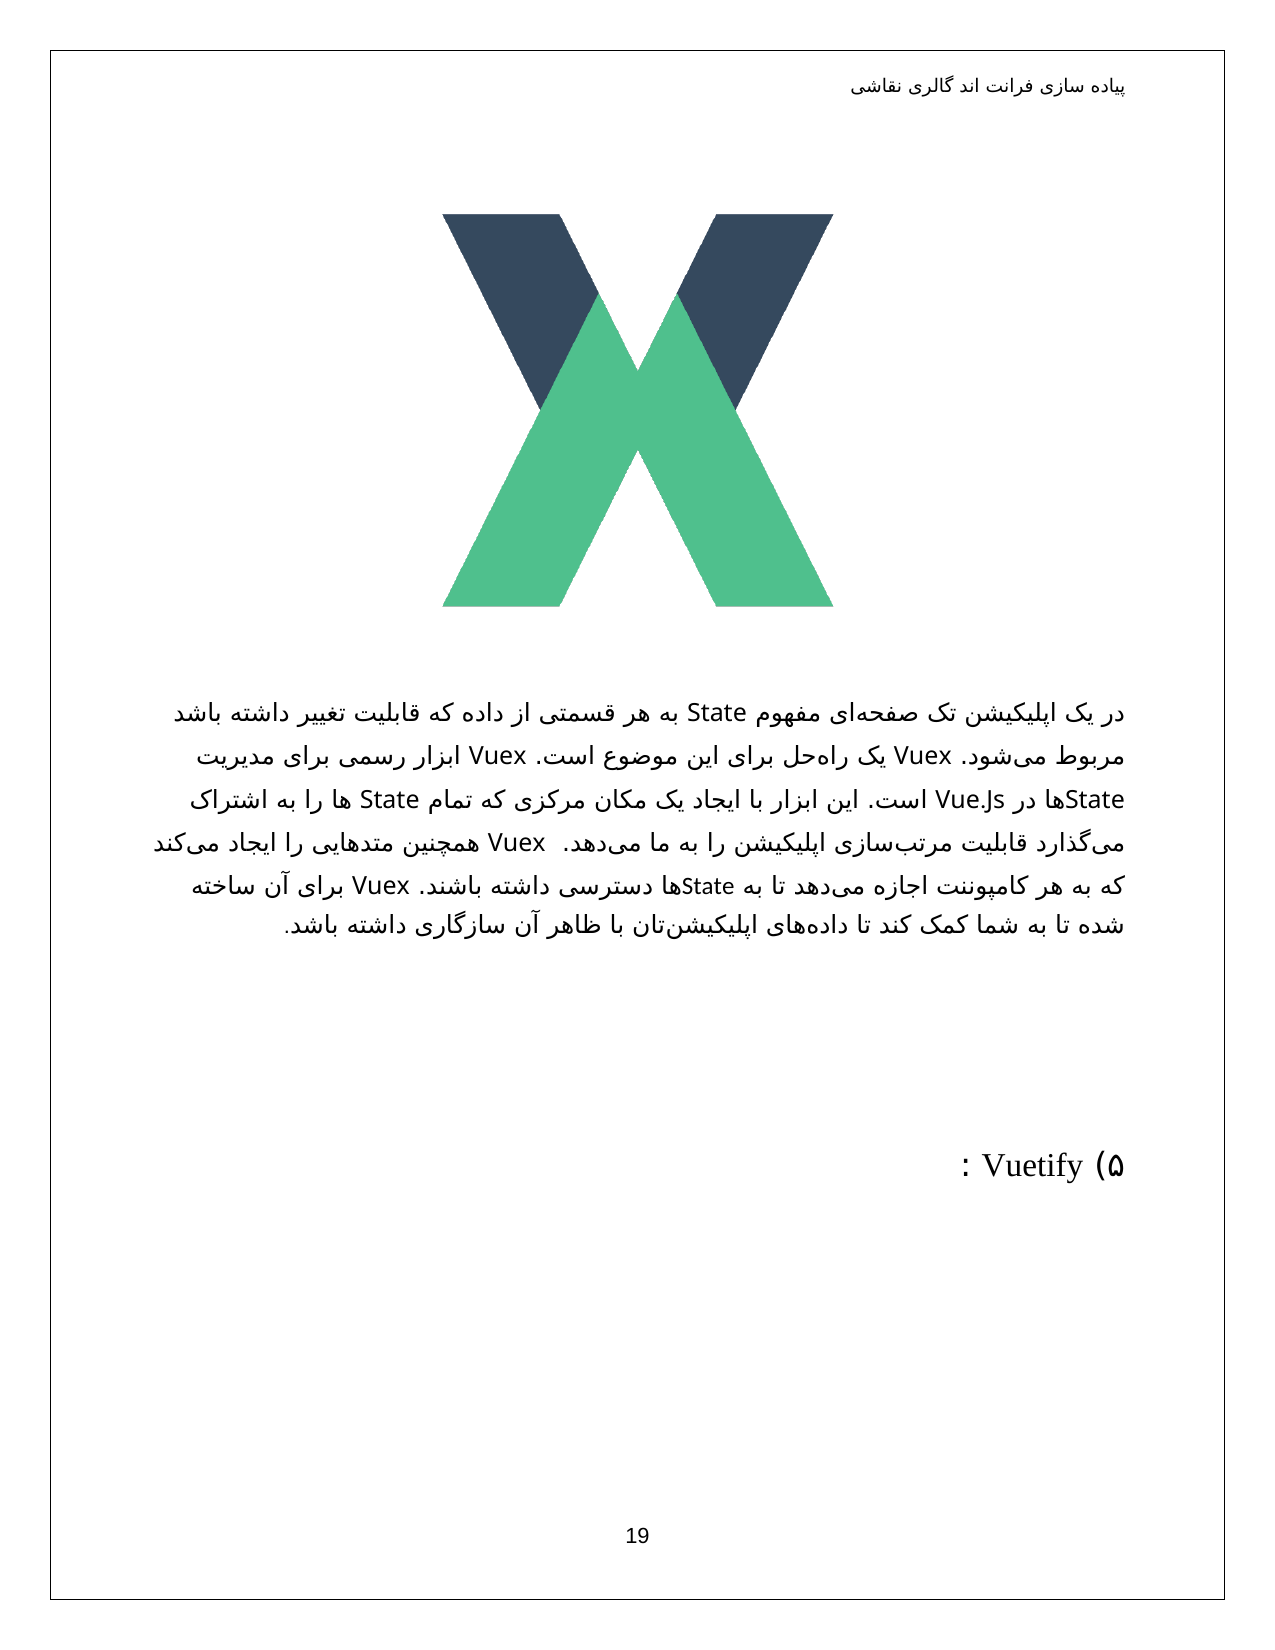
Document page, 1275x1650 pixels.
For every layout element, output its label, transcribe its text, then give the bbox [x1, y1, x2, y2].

text در یک اپلیکیشن تک صفحه‌ای مفهوم State به هر قسمتی از داده که قابلیت تغییر داشته باشد مربوط می‌شود. Vuex یک راه‌حل برای این موضوع است. Vuex ابزار رسمی برای مدیریت Stateها در Vue.Js است. این ابزار با ایجاد یک مکان مرکزی که تمام State ها را به اشتراک می‌گذارد قابلیت مرتب‌سازی اپلیکیشن را به ما می‌دهد. Vuex همچنین متدهایی را ایجاد می‌کند که به هر کامپوننت اجازه می‌دهد تا به Stateها دسترسی داشته باشند. Vuex برای آن ساخته شده تا به شما کمک کند تا داده‌های اپلیکیشن‌تان با ظاهر آن سازگاری داشته باشد. [150, 695, 1125, 939]
text ۵) Vuetify : [150, 1145, 1125, 1184]
picture [377, 150, 898, 671]
